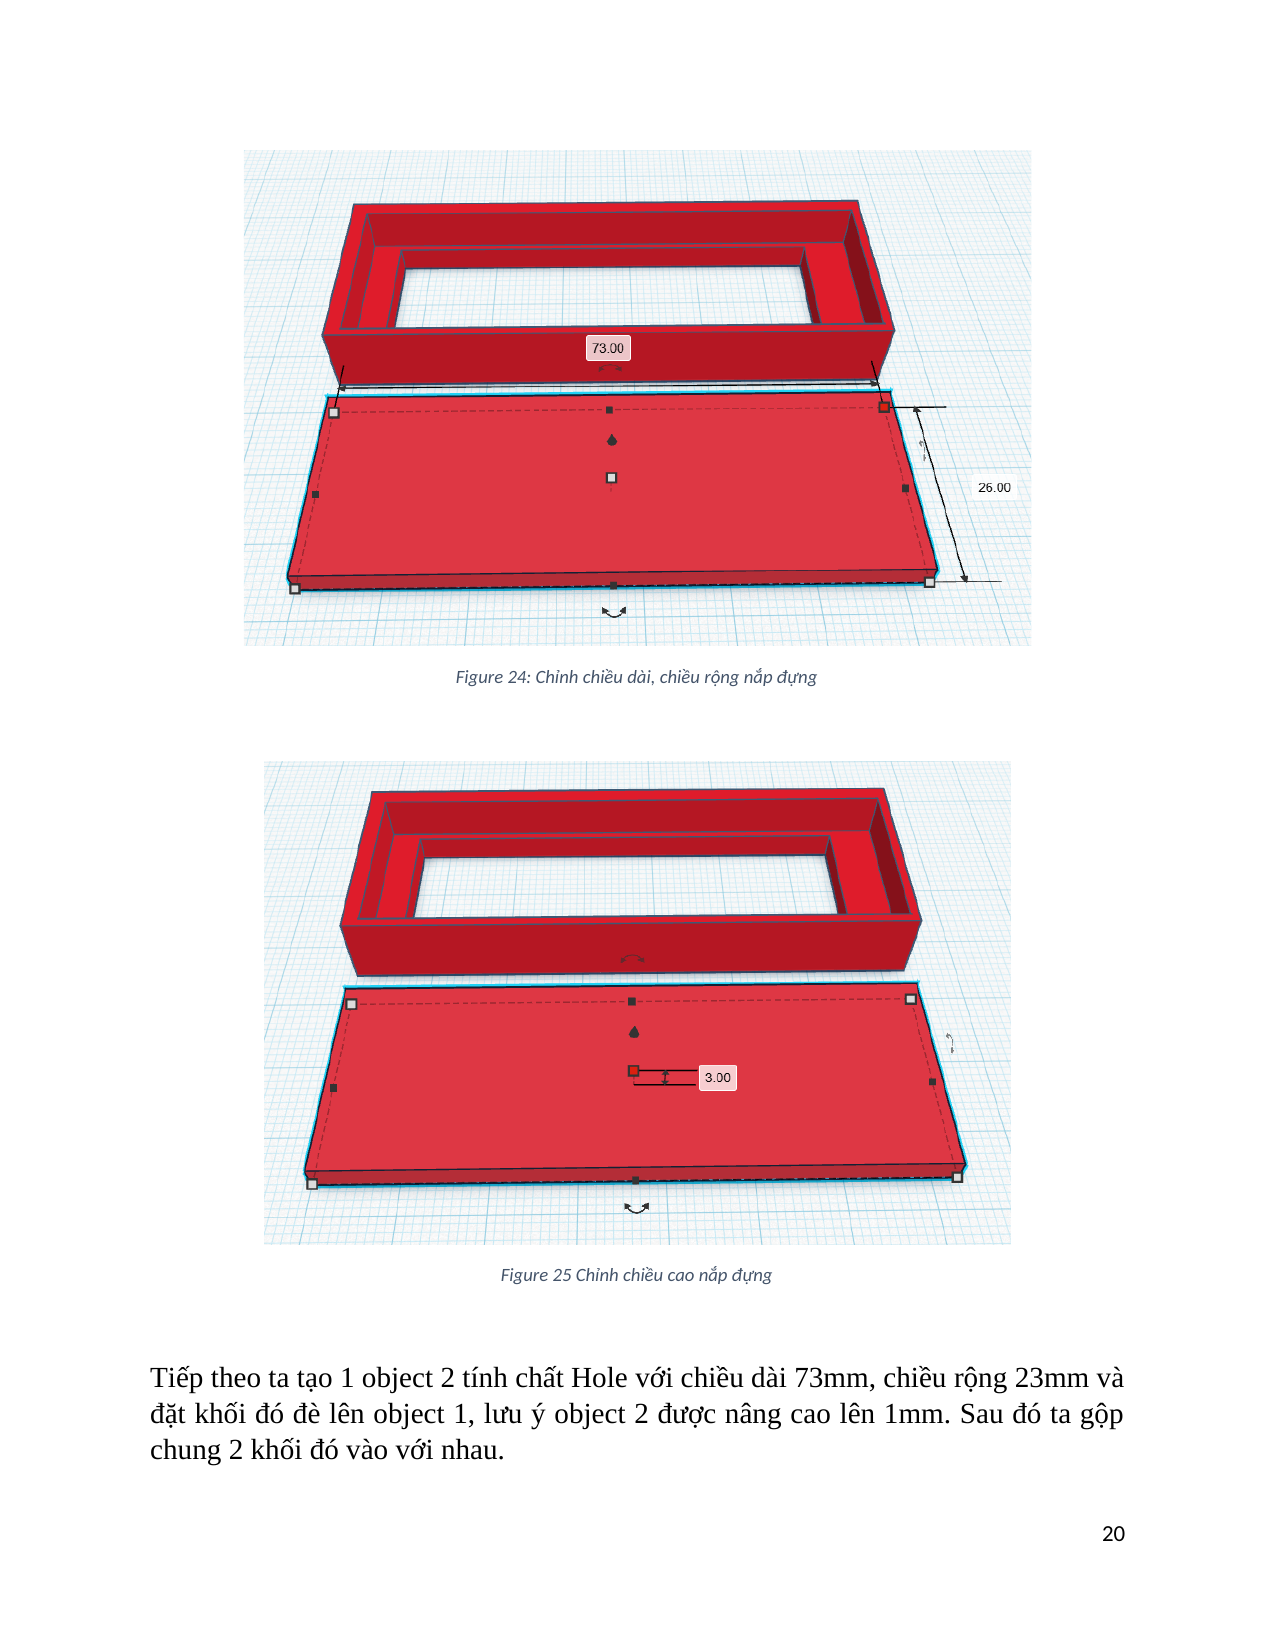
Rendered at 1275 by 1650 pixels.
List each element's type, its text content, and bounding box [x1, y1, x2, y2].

text Figure 25 Chỉnh chiều cao nắp đựng [150, 1263, 1125, 1286]
picture [243, 150, 1032, 646]
text Figure 24: Chỉnh chiều dài, chiều rộng nắp đựng [150, 665, 1125, 688]
picture [264, 761, 1011, 1245]
text Tiếp theo ta tạo 1 object 2 tính chất Hole với chiều dài 73mm, chiều rộng 23mm và đặt khối đó đè lên object 1, lưu ý object 2 được nâng cao lên 1mm. Sau đó ta gộp chung 2 khối đó vào với nhau. [150, 1360, 1125, 1466]
